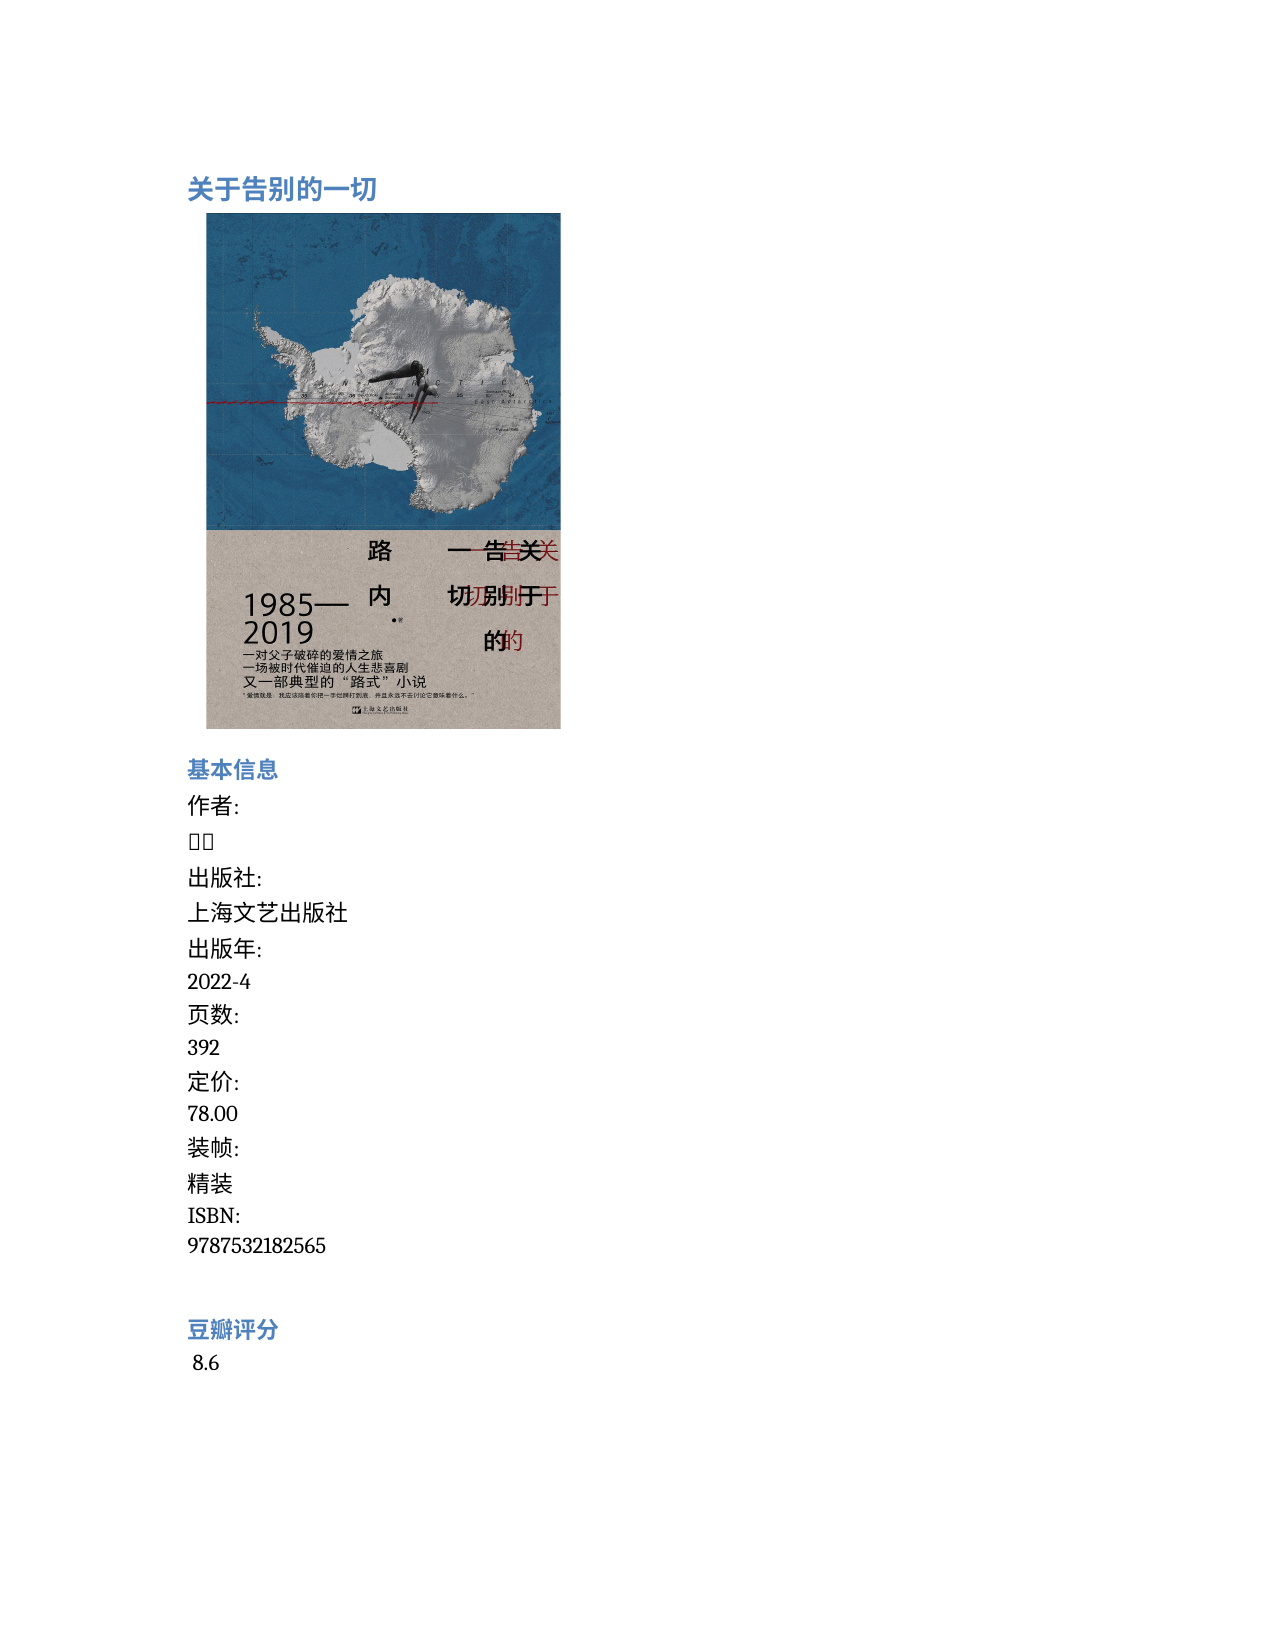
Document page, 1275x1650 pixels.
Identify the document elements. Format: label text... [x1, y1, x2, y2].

subtitle 关于告别的一切 [187, 171, 1087, 208]
subtitle 豆瓣评分 [187, 1314, 1087, 1346]
text 8.6 [187, 1350, 1087, 1377]
text 作者: 路内 出版社: 上海文艺出版社 出版年: 2022-4 页数: 392 定价: 78.00 装帧: 精装 ISBN: 9787532182565 [187, 789, 1087, 1289]
picture [206, 213, 561, 729]
subtitle 基本信息 [187, 754, 1087, 785]
